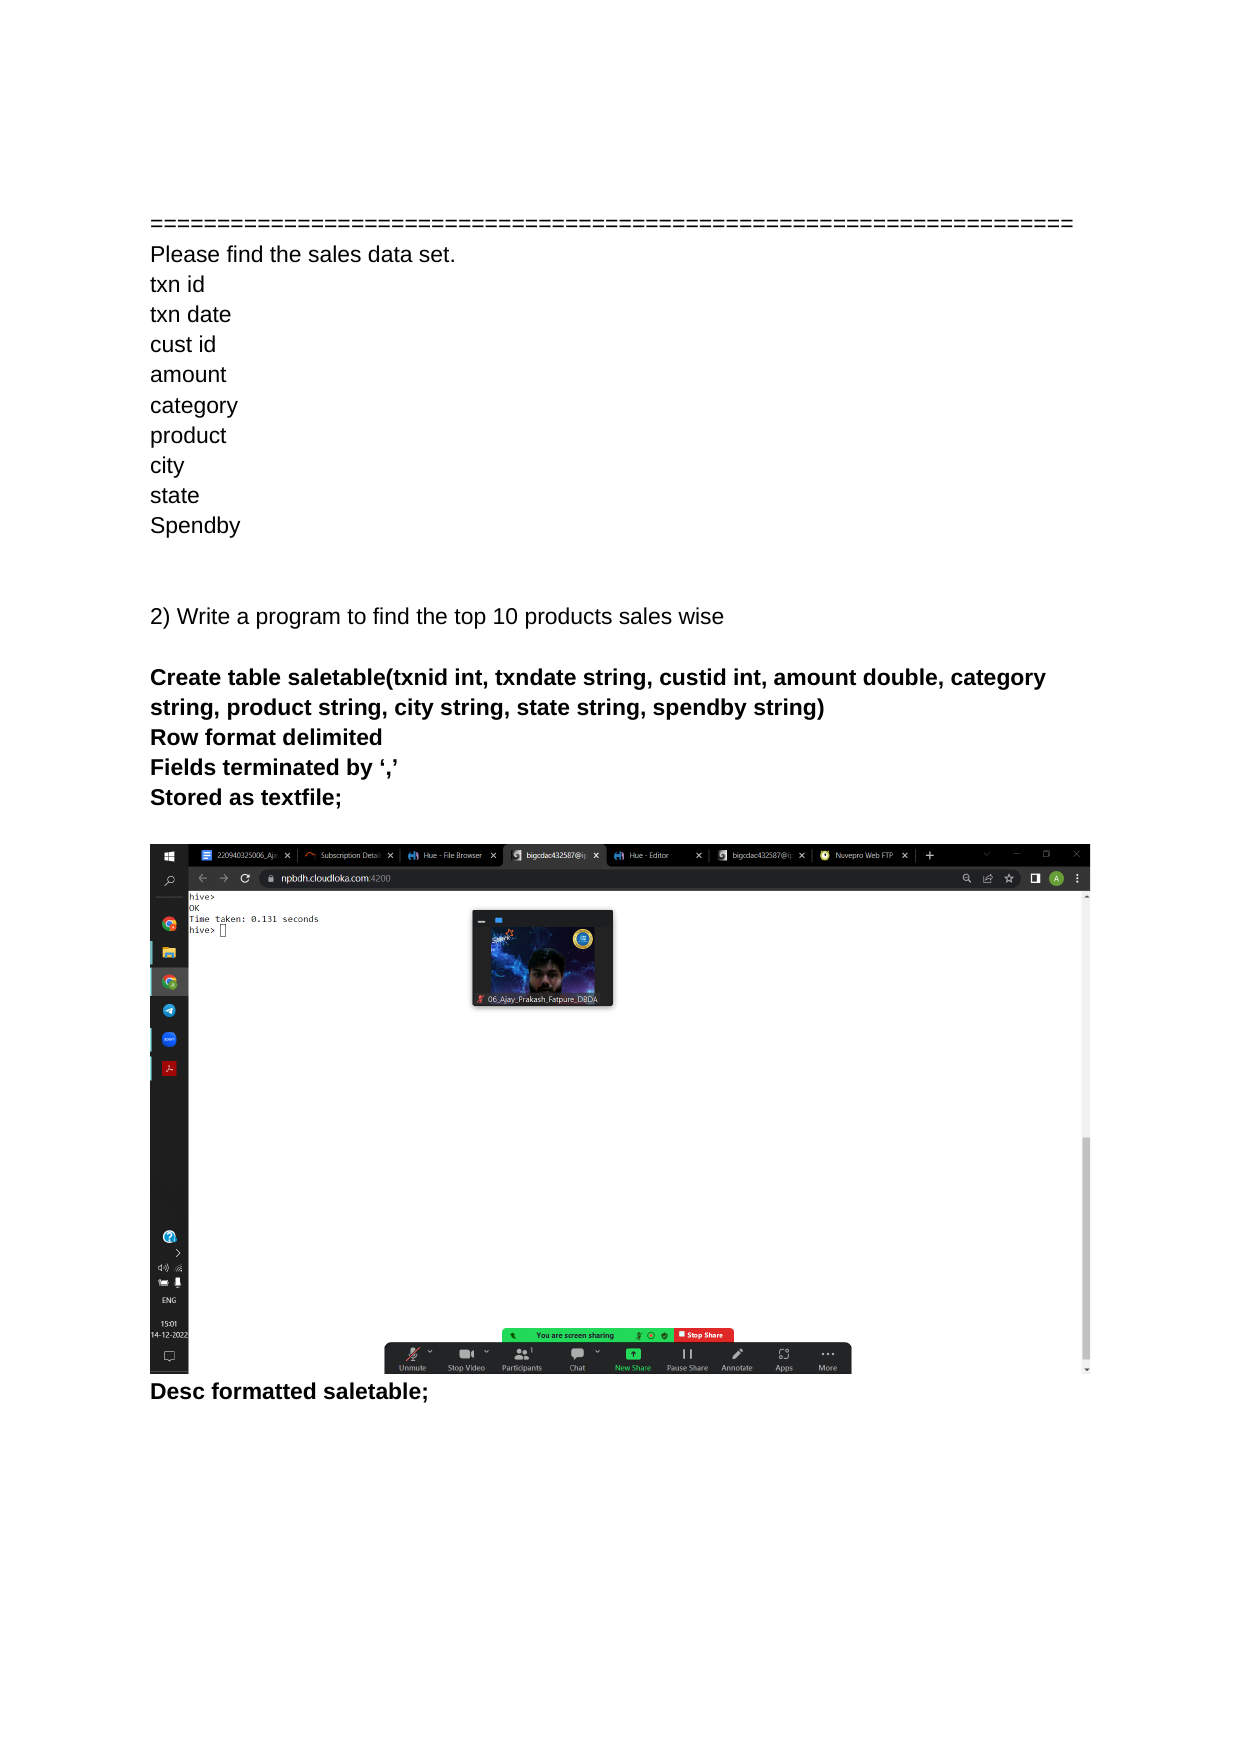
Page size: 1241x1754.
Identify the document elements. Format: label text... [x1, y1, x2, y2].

text Please find the sales data set. [150, 241, 1090, 267]
text city [150, 452, 1090, 478]
text state [150, 482, 1090, 509]
text cust id [150, 331, 1090, 358]
text Stored as textfile; [150, 784, 1090, 811]
text product [150, 422, 1090, 448]
picture [150, 844, 1091, 1374]
text 2) Write a program to find the top 10 products sales wise [150, 603, 1090, 629]
text ===================================================================== [150, 210, 1090, 237]
text Create table saletable(txnid int, txndate string, custid int, amount double, category string, product string, city string, state string, spendby string) [150, 663, 1090, 720]
text Row format delimited [150, 724, 1090, 750]
text amount [150, 361, 1090, 388]
text Desc formatted saletable; [150, 1378, 1090, 1404]
text txn date [150, 301, 1090, 327]
text txn id [150, 271, 1090, 297]
text Fields terminated by ‘,’ [150, 754, 1090, 781]
text Spendby [150, 512, 1090, 539]
text category [150, 392, 1090, 418]
